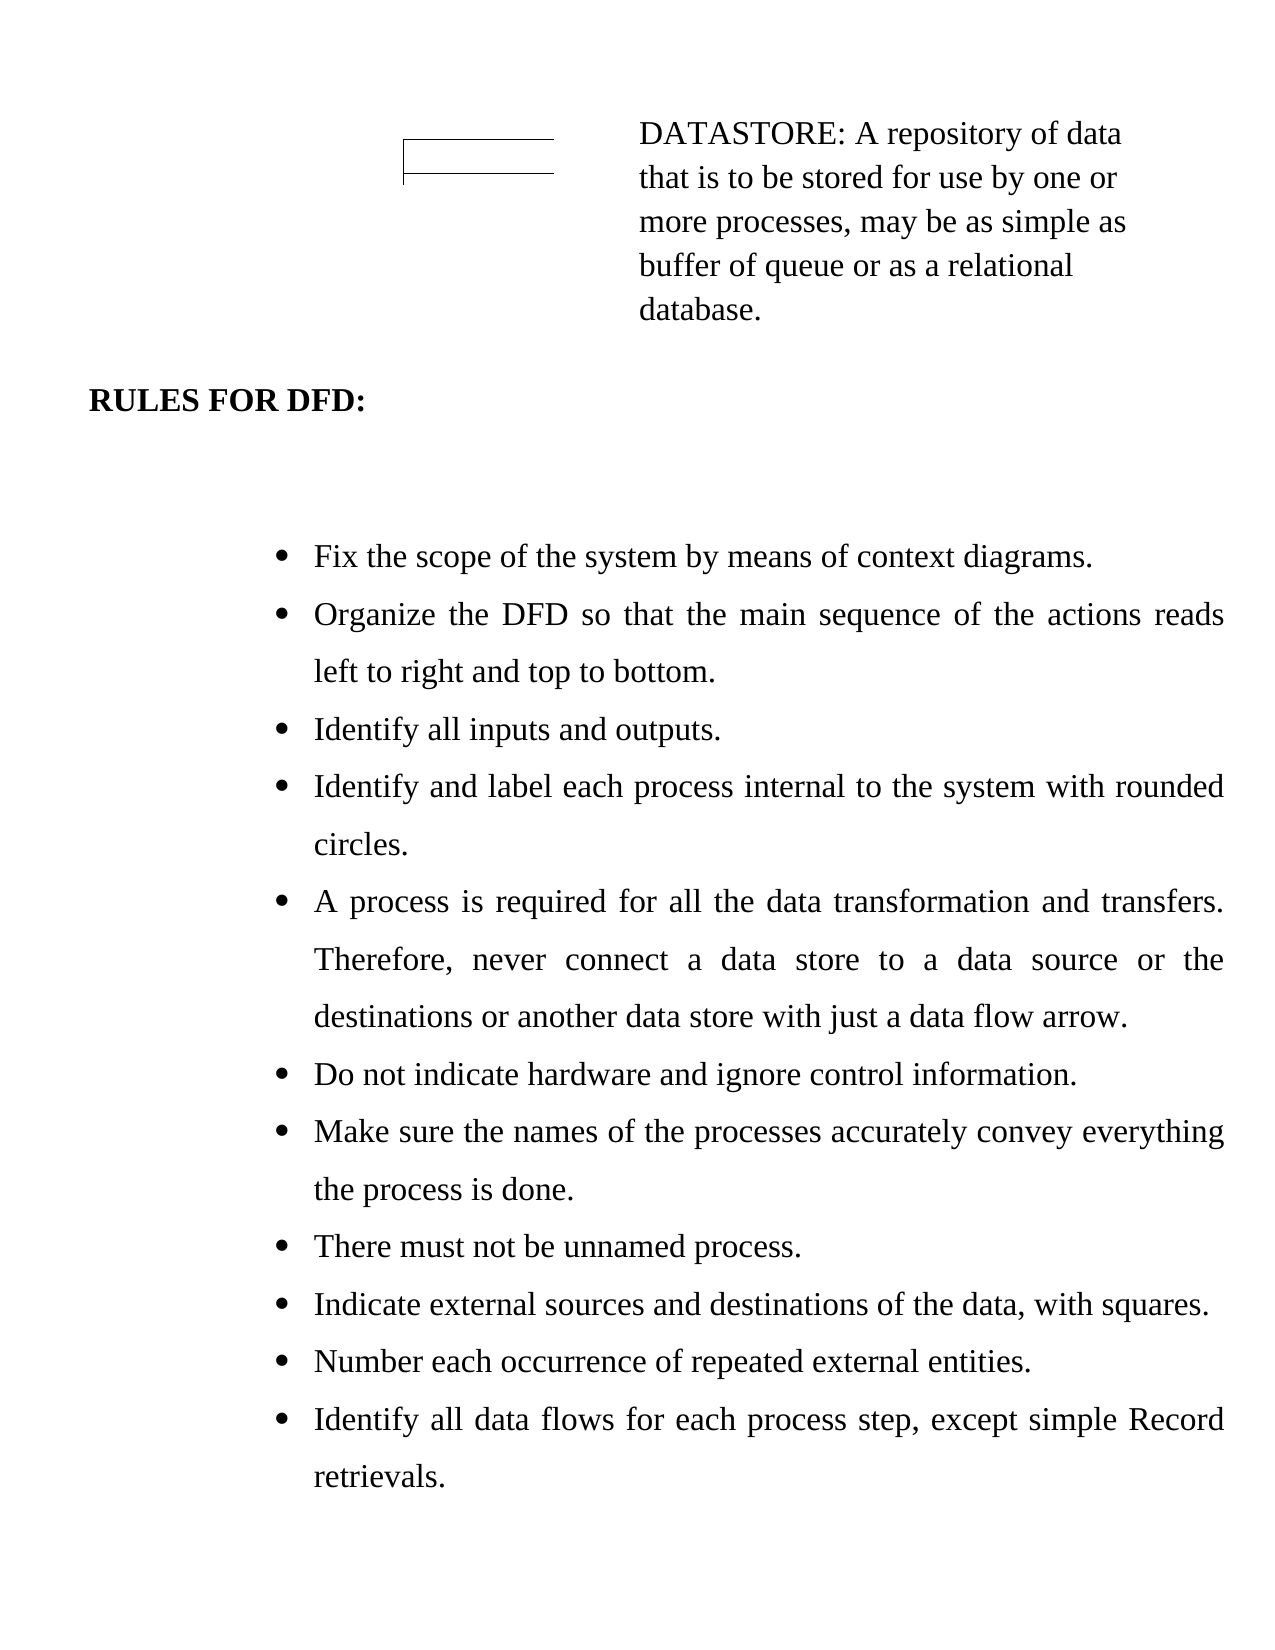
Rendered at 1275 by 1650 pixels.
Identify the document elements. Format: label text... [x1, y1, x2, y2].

list Organize the DFD so that the main sequence of the actions reads left to right and top to bottom. [276, 594, 1226, 690]
list A process is required for all the data transformation and transfers. Therefore, never connect a data store to a data source or the destinations or another data store with just a data flow arrow. [276, 882, 1226, 1035]
list Indicate external sources and destinations of the data, with squares. [276, 1284, 1226, 1322]
list Fix the scope of the system by means of context diagrams. [276, 537, 1226, 575]
text RULES FOR DFD: [89, 380, 1226, 418]
list Make sure the names of the processes accurately convey everything the process is done. [276, 1112, 1226, 1207]
list Identify and label each process internal to the system with rounded circles. [276, 767, 1226, 862]
list Identify all inputs and outputs. [276, 709, 1226, 747]
list Do not indicate hardware and ignore control information. [276, 1054, 1226, 1092]
list Number each occurrence of repeated external entities. [276, 1342, 1226, 1380]
list Identify all data flows for each process step, except simple Record retrievals. [276, 1399, 1226, 1495]
list There must not be unnamed process. [276, 1227, 1226, 1265]
